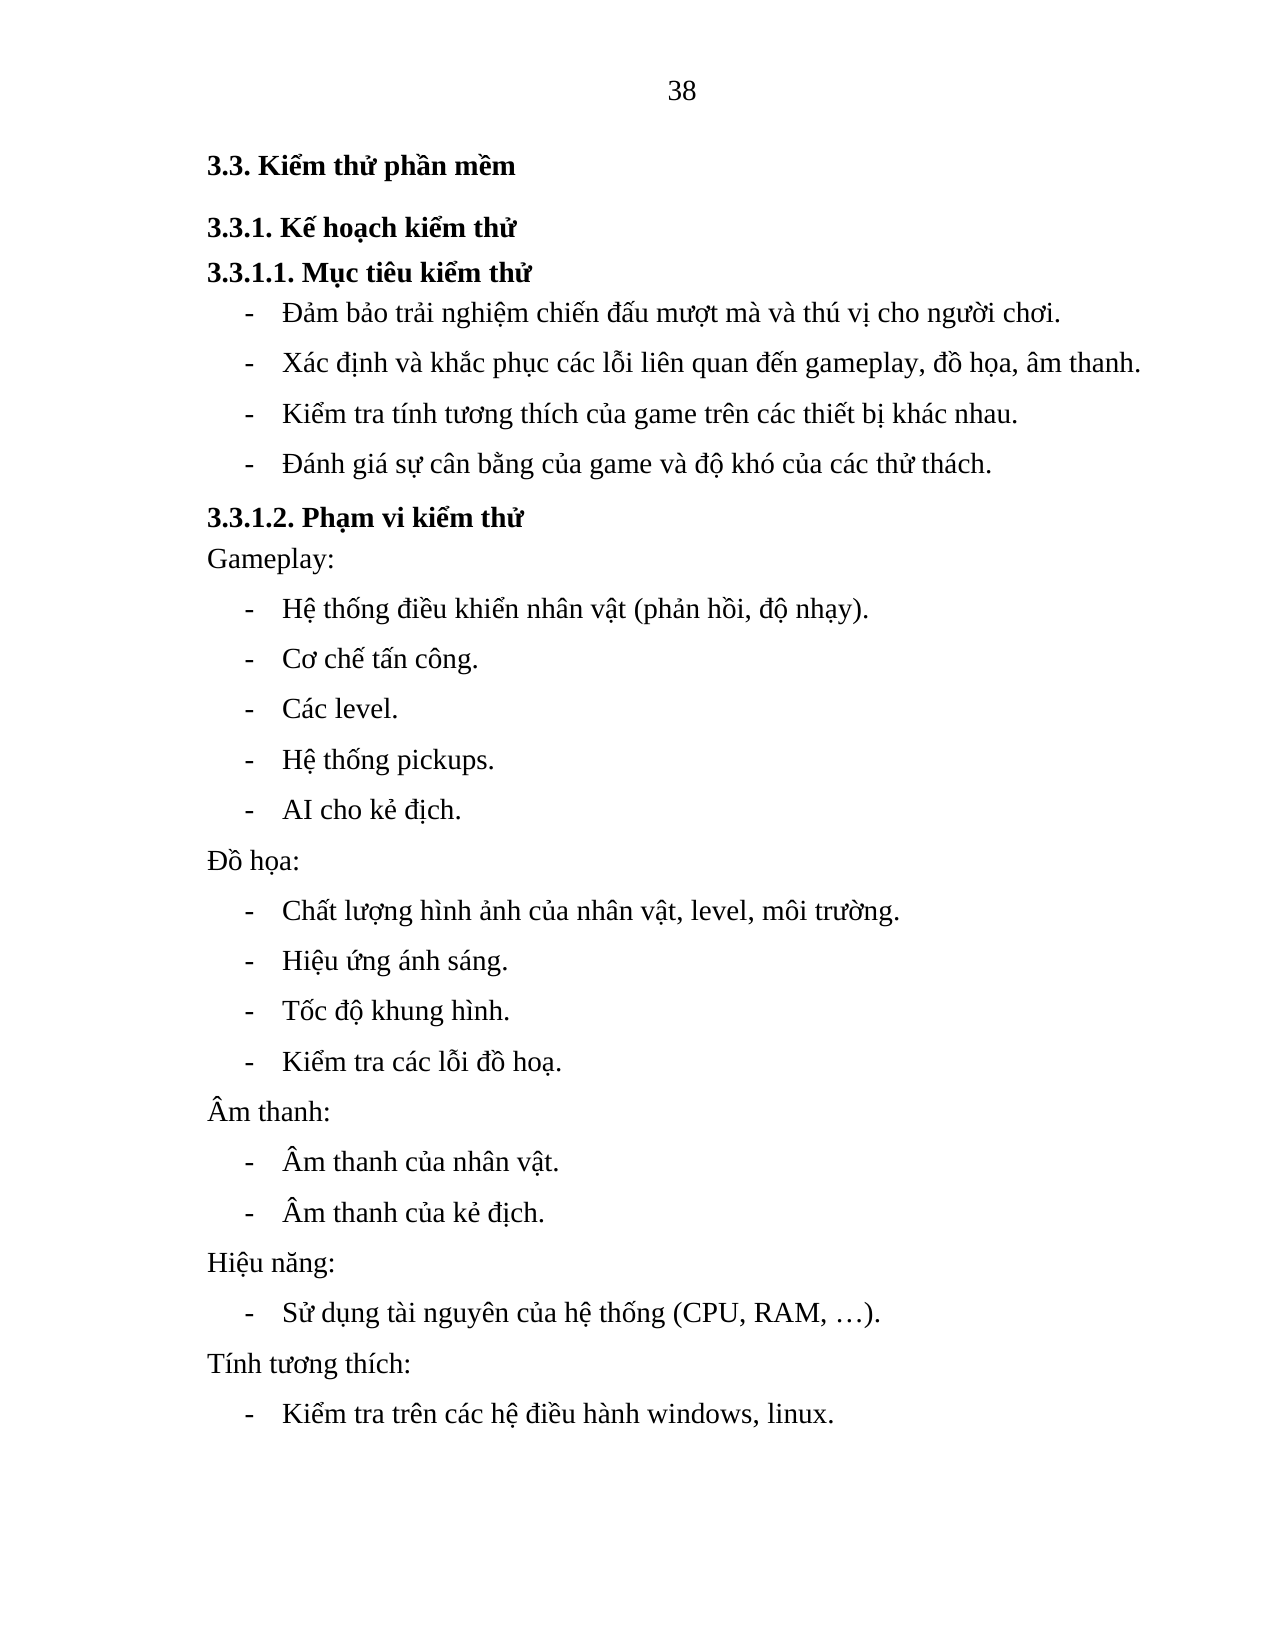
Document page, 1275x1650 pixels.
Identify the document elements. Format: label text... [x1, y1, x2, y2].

list Hiệu ứng ánh sáng. [244, 943, 1157, 977]
list Chất lượng hình ảnh của nhân vật, level, môi trường. [244, 893, 1157, 926]
list Cơ chế tấn công. [244, 641, 1157, 675]
list Hệ thống điều khiển nhân vật (phản hồi, độ nhạy). [244, 591, 1157, 624]
subtitle 3.3.1.1. Mục tiêu kiểm thử [207, 255, 1157, 288]
text Âm thanh: [207, 1094, 1157, 1128]
list Kiểm tra trên các hệ điều hành windows, linux. [244, 1396, 1157, 1429]
list AI cho kẻ địch. [244, 792, 1157, 826]
list Sử dụng tài nguyên của hệ thống (CPU, RAM, …). [244, 1295, 1157, 1329]
list Kiểm tra tính tương thích của game trên các thiết bị khác nhau. [244, 396, 1157, 429]
list Đảm bảo trải nghiệm chiến đấu mượt mà và thú vị cho người chơi. [244, 295, 1157, 329]
text Đồ họa: [207, 843, 1157, 876]
text Gameplay: [207, 541, 1157, 574]
subtitle 3.3.1.2. Phạm vi kiểm thử [207, 501, 1157, 534]
text Tính tương thích: [207, 1346, 1157, 1379]
list Kiểm tra các lỗi đồ hoạ. [244, 1044, 1157, 1077]
list Tốc độ khung hình. [244, 993, 1157, 1027]
list Âm thanh của kẻ địch. [244, 1195, 1157, 1228]
list Hệ thống pickups. [244, 742, 1157, 776]
list Âm thanh của nhân vật. [244, 1144, 1157, 1178]
list Các level. [244, 692, 1157, 725]
list Đánh giá sự cân bằng của game và độ khó của các thử thách. [244, 446, 1157, 479]
subtitle 3.3. Kiểm thử phần mềm [207, 148, 1157, 181]
list Xác định và khắc phục các lỗi liên quan đến gameplay, đồ họa, âm thanh. [244, 345, 1157, 379]
subtitle 3.3.1. Kế hoạch kiểm thử [207, 211, 1157, 244]
text Hiệu năng: [207, 1245, 1157, 1279]
